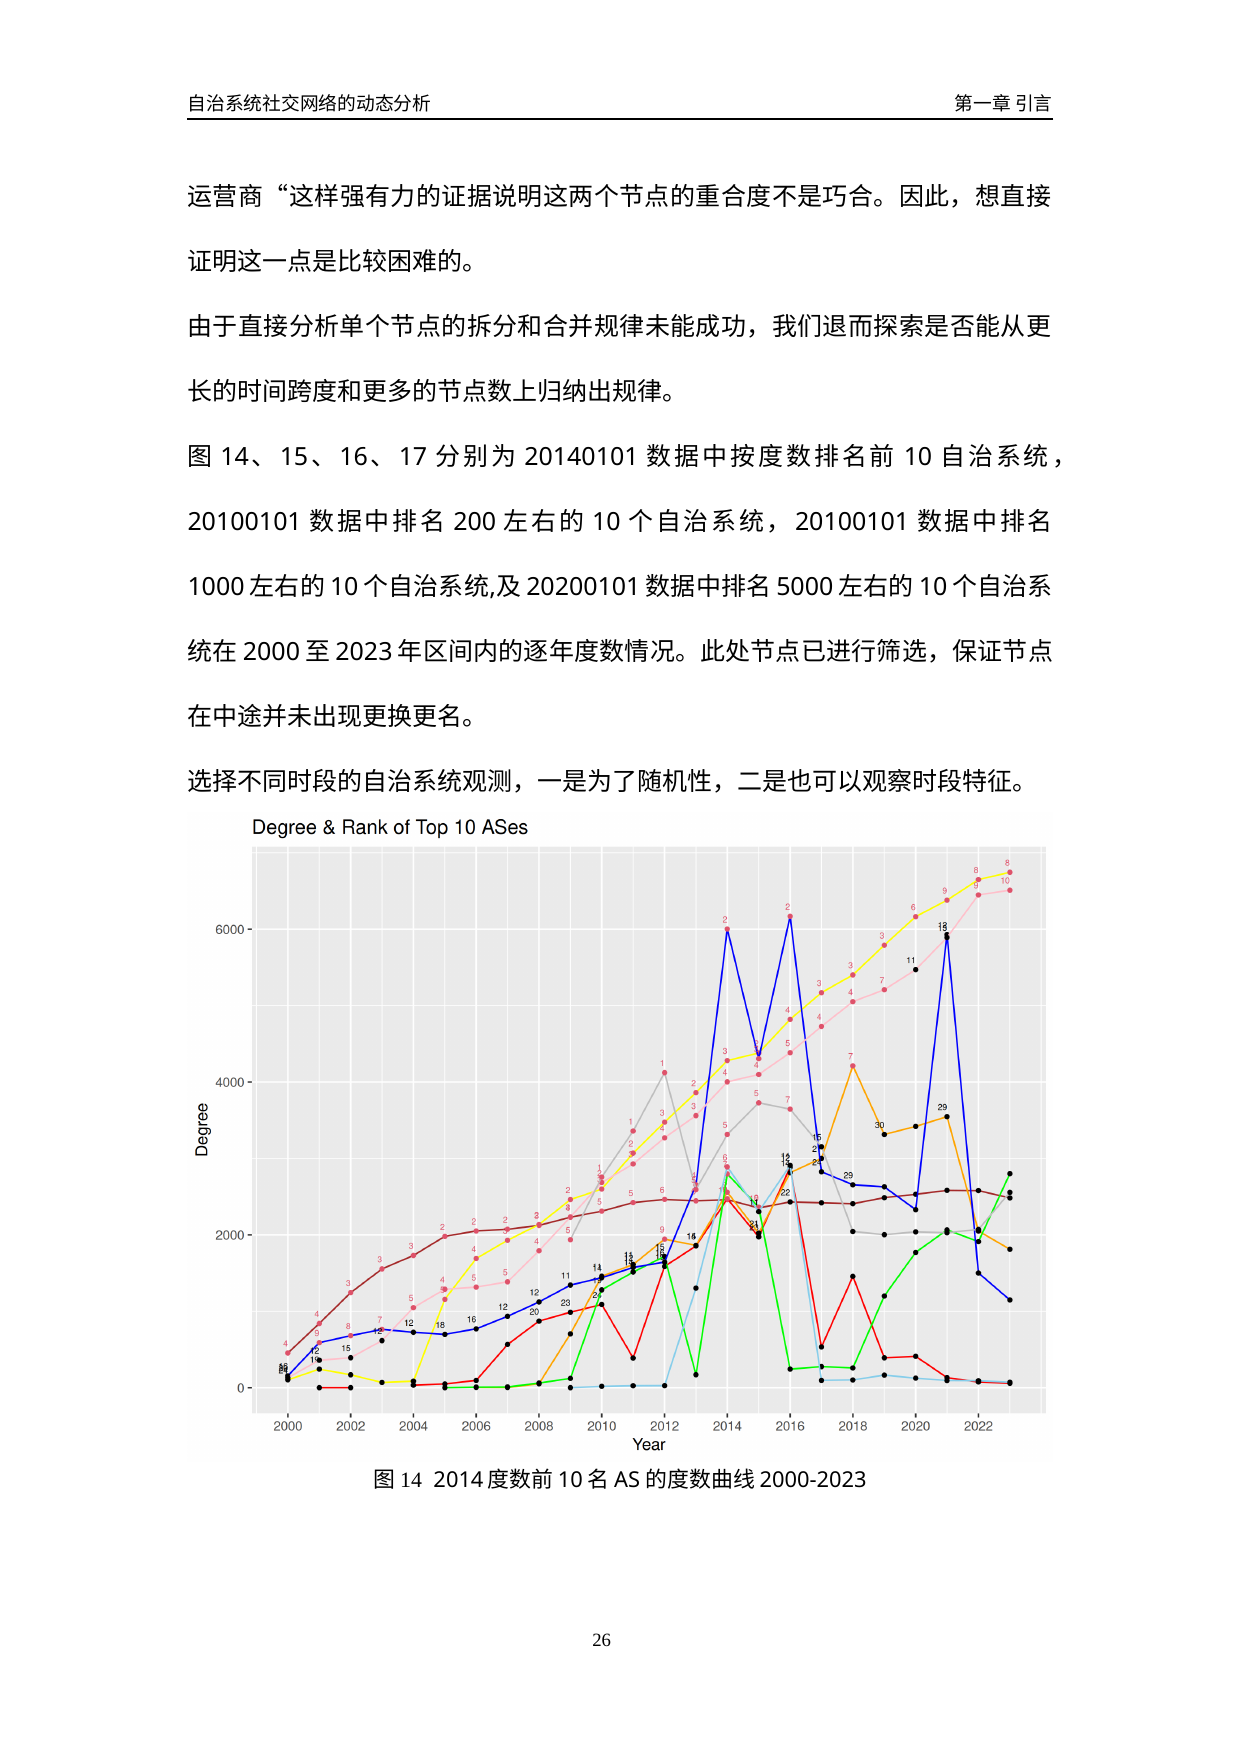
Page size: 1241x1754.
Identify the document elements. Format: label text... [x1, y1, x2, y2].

text 由于直接分析单个节点的拆分和合并规律未能成功，我们退而探索是否能从更长的时间跨度和更多的节点数上归纳出规律。 [187, 292, 1053, 422]
text 图14、15、16、17分别为20140101数据中按度数排名前10自治系统，20100101数据中排名200左右的10个自治系统，20100101数据中排名1000左右的10个自治系统,及20200101数据中排名5000左右的10个自治系统在2000至2023年区间内的逐年度数情况。此处节点已进行筛选，保证节点在中途并未出现更换更名。 [187, 422, 1053, 747]
text 图14 2014度数前10名 AS 的度数曲线2000-2023 [187, 1462, 1053, 1494]
picture [187, 812, 1053, 1462]
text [187, 162, 1053, 292]
text 选择不同时段的自治系统观测，一是为了随机性，二是也可以观察时段特征。 [187, 747, 1053, 812]
